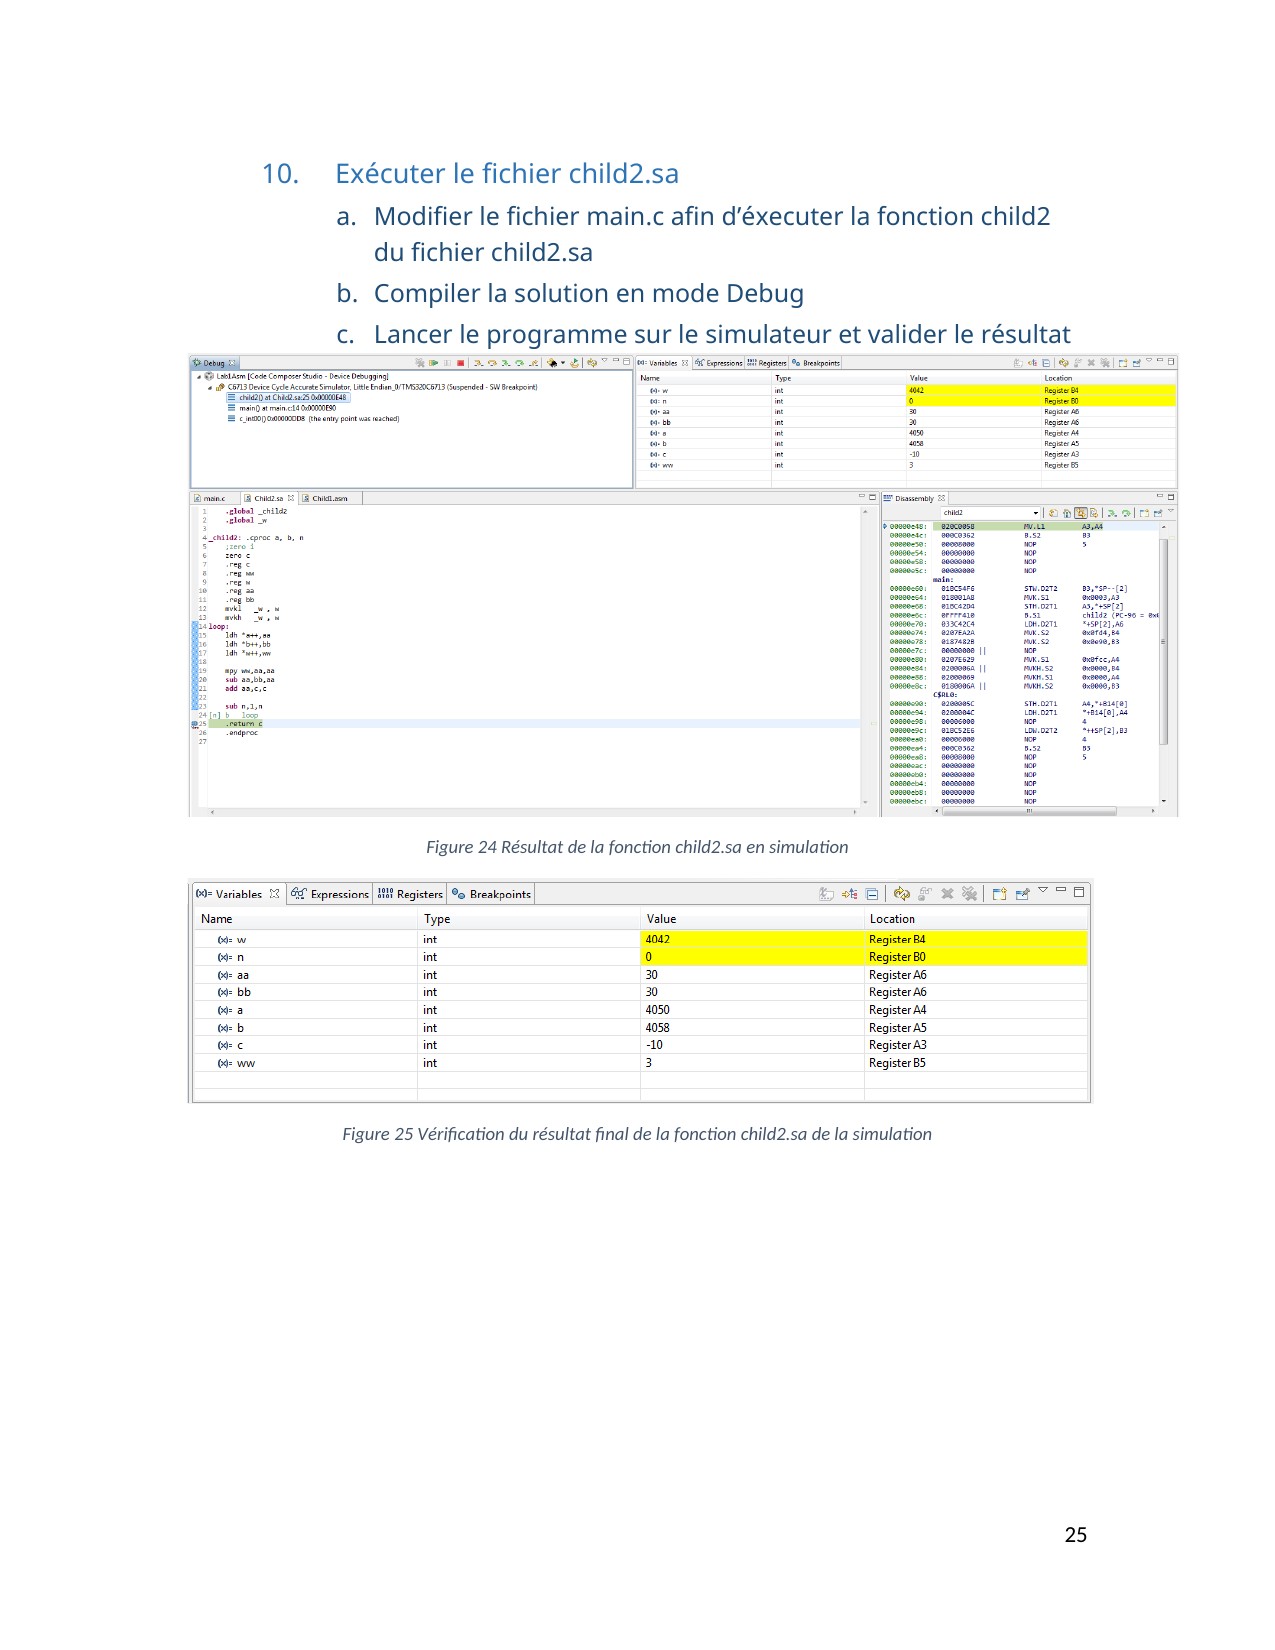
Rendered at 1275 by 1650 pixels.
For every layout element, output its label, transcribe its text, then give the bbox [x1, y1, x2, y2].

picture [187, 353, 1180, 817]
picture [187, 878, 1094, 1104]
subtitle Compiler la solution en mode Debug [336, 276, 1087, 310]
subtitle Modifier le fichier main.c afin d’éxecuter la fonction child2 du fichier child2.sa [336, 198, 1087, 269]
text Figure 25 Vérification du résultat final de la fonction child2.sa de la simulation [187, 1122, 1087, 1145]
subtitle Lancer le programme sur le simulateur et valider le résultat [336, 317, 1087, 351]
subtitle Exécuter le fichier child2.sa [261, 154, 1087, 191]
text Figure 24 Résultat de la fonction child2.sa en simulation [187, 835, 1087, 858]
